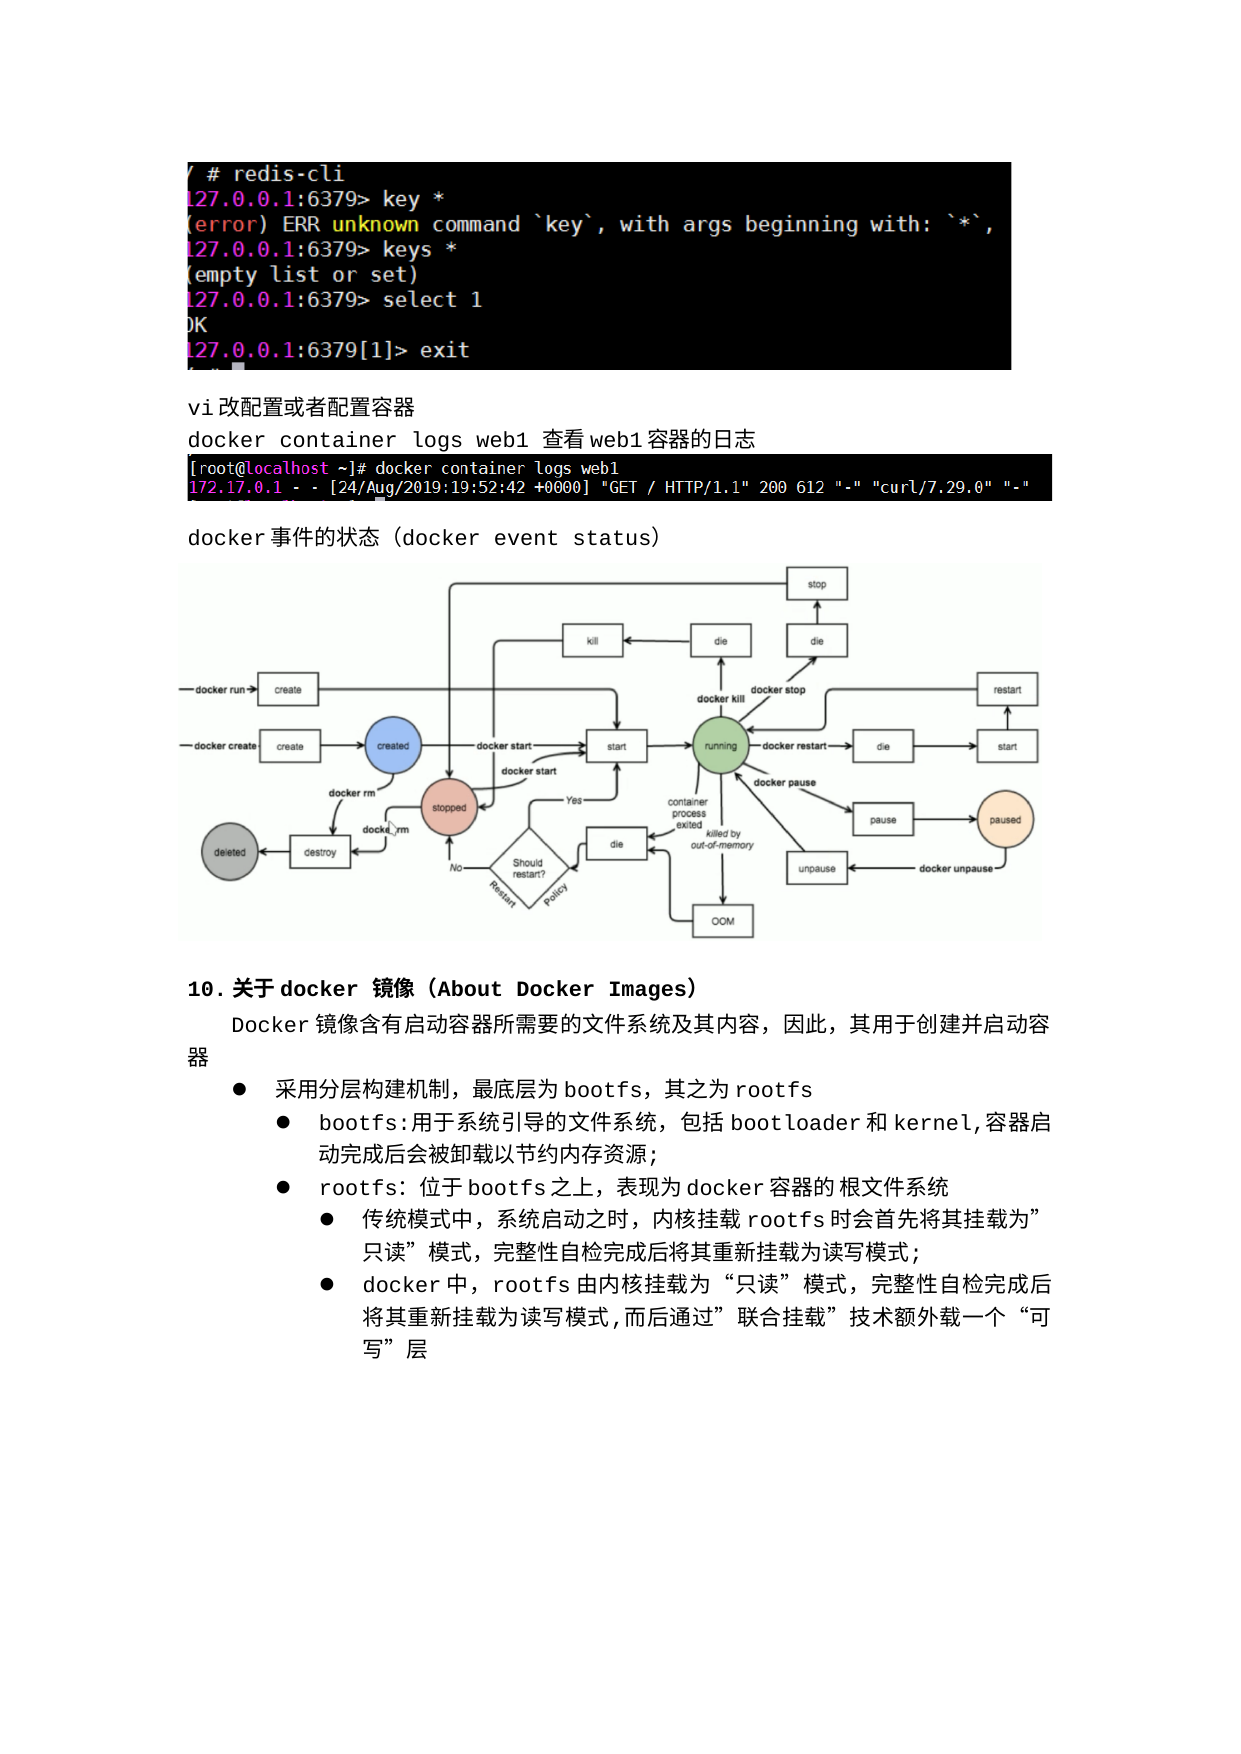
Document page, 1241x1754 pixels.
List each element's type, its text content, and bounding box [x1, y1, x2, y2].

list docker中，rootfs由内核挂载为“只读”模式，完整性自检完成后将其重新挂载为读写模式,而后通过”联合挂载”技术额外载一个“可写”层 [319, 1267, 1053, 1364]
list bootfs:用于系统引导的文件系统，包括bootloader和kernel,容器启动完成后会被卸载以节约内存资源; [275, 1104, 1053, 1169]
picture [177, 563, 1042, 941]
subtitle 关于docker 镜像（About Docker Images） [187, 974, 1053, 1007]
picture [187, 162, 1012, 370]
list 传统模式中，系统启动之时，内核挂载rootfs时会首先将其挂载为”只读”模式，完整性自检完成后将其重新挂载为读写模式; [319, 1202, 1053, 1267]
text docker事件的状态（docker event status） [187, 519, 1053, 552]
list rootfs：位于bootfs之上，表现为docker容器的 根文件系统 [275, 1169, 1053, 1202]
text Docker镜像含有启动容器所需要的文件系统及其内容，因此，其用于创建并启动容器 [187, 1007, 1053, 1072]
text vi改配置或者配置容器 [187, 389, 1053, 422]
text docker container logs web1 查看web1容器的日志 [187, 422, 1053, 454]
list 采用分层构建机制，最底层为bootfs，其之为rootfs [231, 1072, 1053, 1104]
picture [187, 454, 1053, 501]
